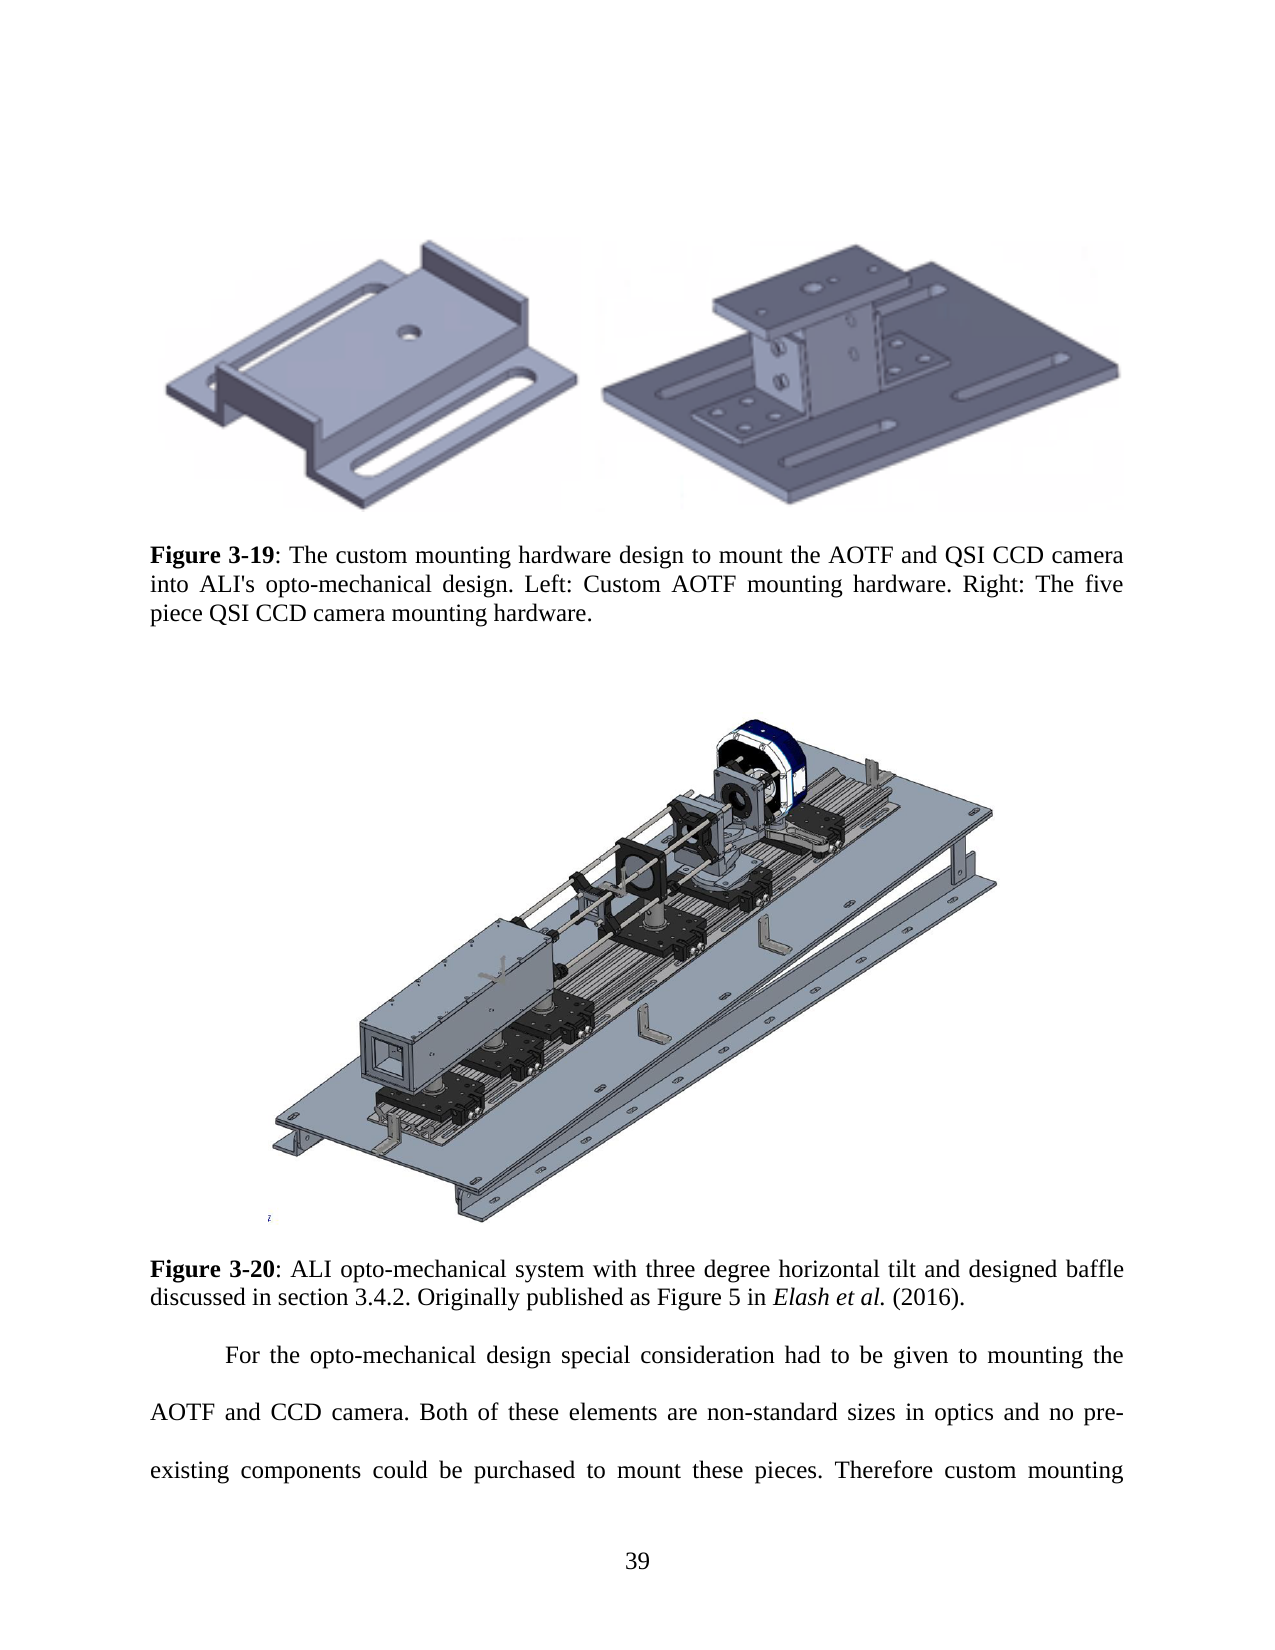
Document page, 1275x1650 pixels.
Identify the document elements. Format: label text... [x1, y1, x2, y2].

picture [150, 236, 1131, 512]
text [150, 1340, 1125, 1484]
picture [268, 712, 1007, 1225]
text Figure 3-19: The custom mounting hardware design to mount the AOTF and QSI CCD camera into ALI's opto-mechanical design. Left: Custom AOTF mounting hardware. Right: The five piece QSI CCD camera mounting hardware. [150, 540, 1125, 627]
text Figure 3-20: ALI opto-mechanical system with three degree horizontal tilt and designed baffle discussed in section 3.4.2. Originally published as Figure 5 in Elash et al. (2016). [150, 1254, 1125, 1311]
